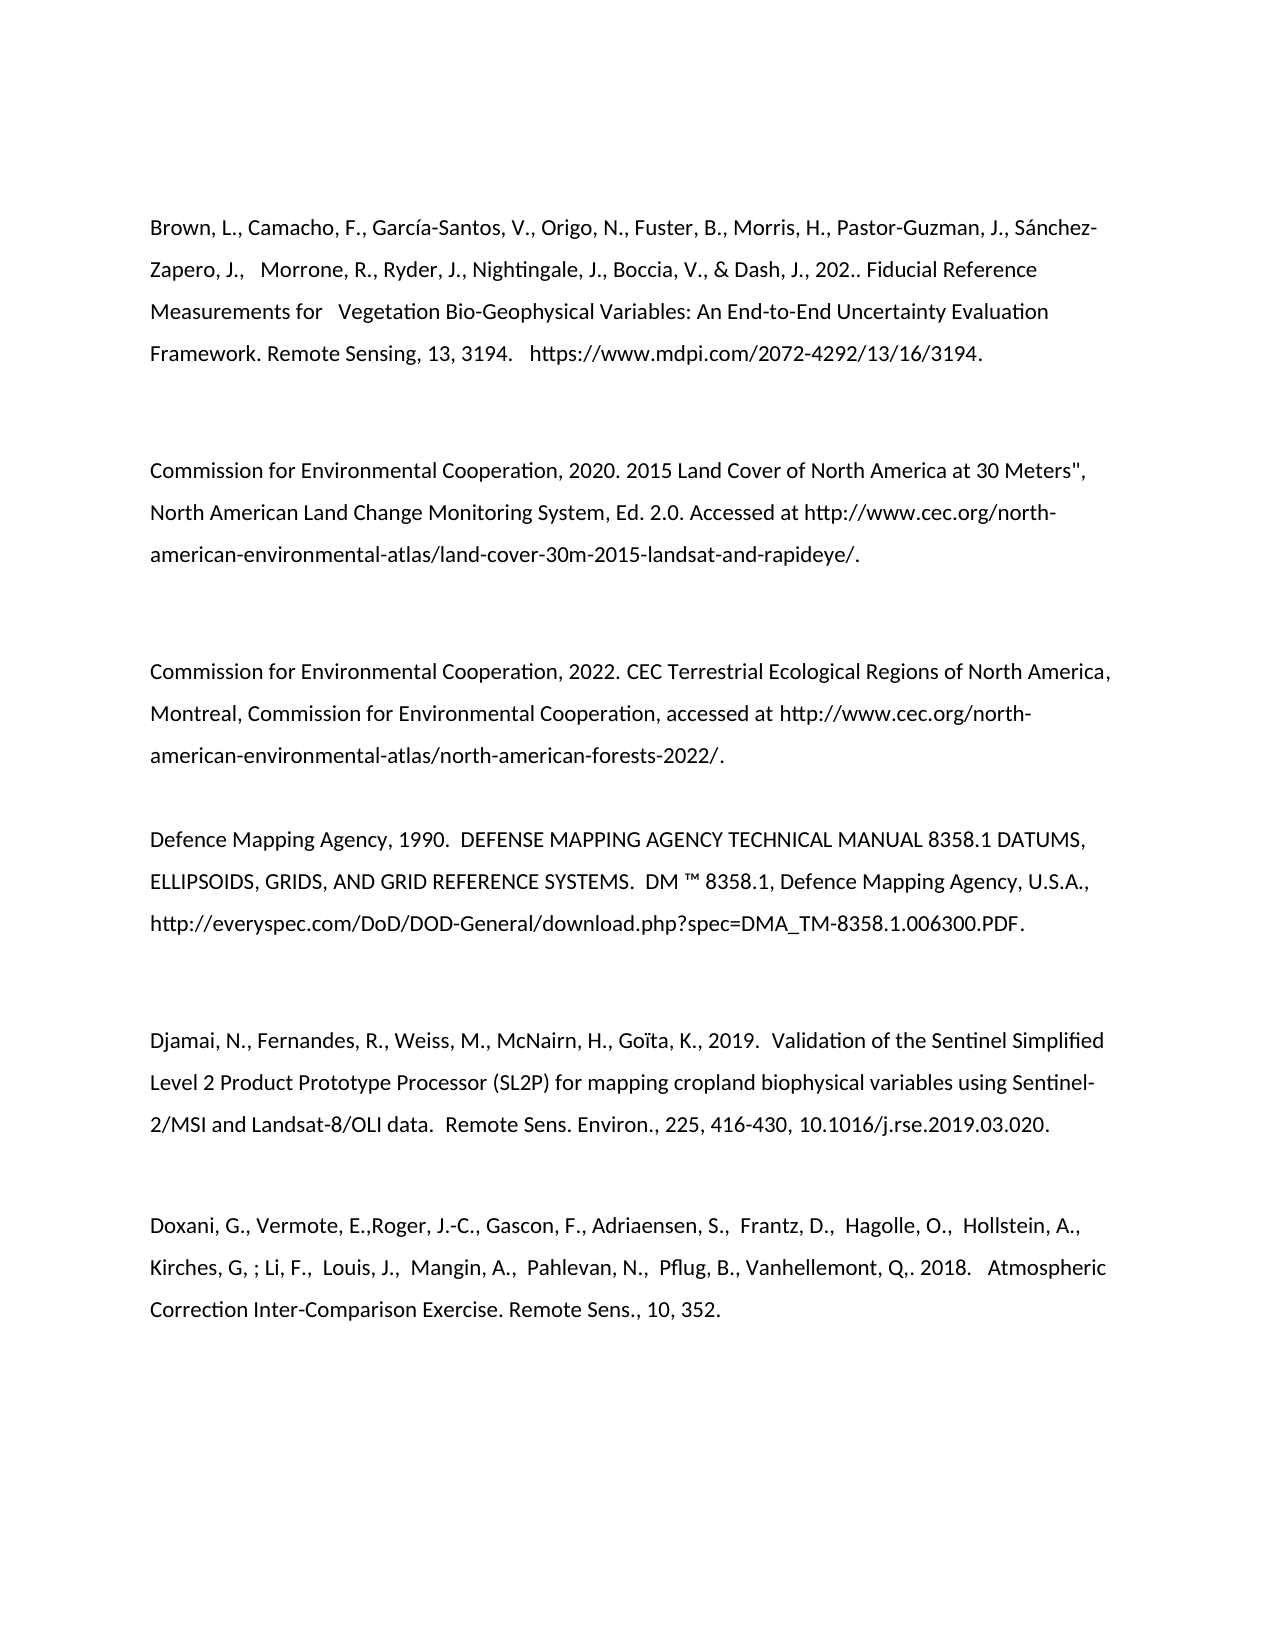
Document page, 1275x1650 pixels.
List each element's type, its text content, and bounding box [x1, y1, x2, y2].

text Djamai, N., Fernandes, R., Weiss, M., McNairn, H., Goïta, K., 2019. Validation of the Sentinel Simplified Level 2 Product Prototype Processor (SL2P) for mapping cropland biophysical variables using Sentinel-2/MSI and Landsat-8/OLI data. Remote Sens. Environ., 225, 416-430, 10.1016/j.rse.2019.03.020. [150, 1026, 1125, 1138]
text Defence Mapping Agency, 1990. DEFENSE MAPPING AGENCY TECHNICAL MANUAL 8358.1 DATUMS, ELLIPSOIDS, GRIDS, AND GRID REFERENCE SYSTEMS. DM ™ 8358.1, Defence Mapping Agency, U.S.A., http://everyspec.com/DoD/DOD-General/download.php?spec=DMA_TM-8358.1.006300.PDF. [150, 825, 1125, 937]
text Brown, L., Camacho, F., García-Santos, V., Origo, N., Fuster, B., Morris, H., Pastor-Guzman, J., Sánchez-Zapero, J., Morrone, R., Ryder, J., Nightingale, J., Boccia, V., & Dash, J., 202.. Fiducial Reference Measurements for Vegetation Bio-Geophysical Variables: An End-to-End Uncertainty Evaluation Framework. Remote Sensing, 13, 3194. https://www.mdpi.com/2072-4292/13/16/3194. [150, 213, 1125, 367]
text Commission for Environmental Cooperation, 2020. 2015 Land Cover of North America at 30 Meters", North American Land Change Monitoring System, Ed. 2.0. Accessed at http://www.cec.org/north-american-environmental-atlas/land-cover-30m-2015-landsat-and-rapideye/. [150, 456, 1125, 568]
text Doxani, G., Vermote, E.,Roger, J.-C., Gascon, F., Adriaensen, S., Frantz, D., Hagolle, O., Hollstein, A., Kirches, G, ; Li, F., Louis, J., Mangin, A., Pahlevan, N., Pflug, B., Vanhellemont, Q,. 2018. Atmospheric Correction Inter-Comparison Exercise. Remote Sens., 10, 352. [150, 1211, 1125, 1323]
text Commission for Environmental Cooperation, 2022. CEC Terrestrial Ecological Regions of North America, Montreal, Commission for Environmental Cooperation, accessed at http://www.cec.org/north-american-environmental-atlas/north-american-forests-2022/. [150, 657, 1125, 769]
